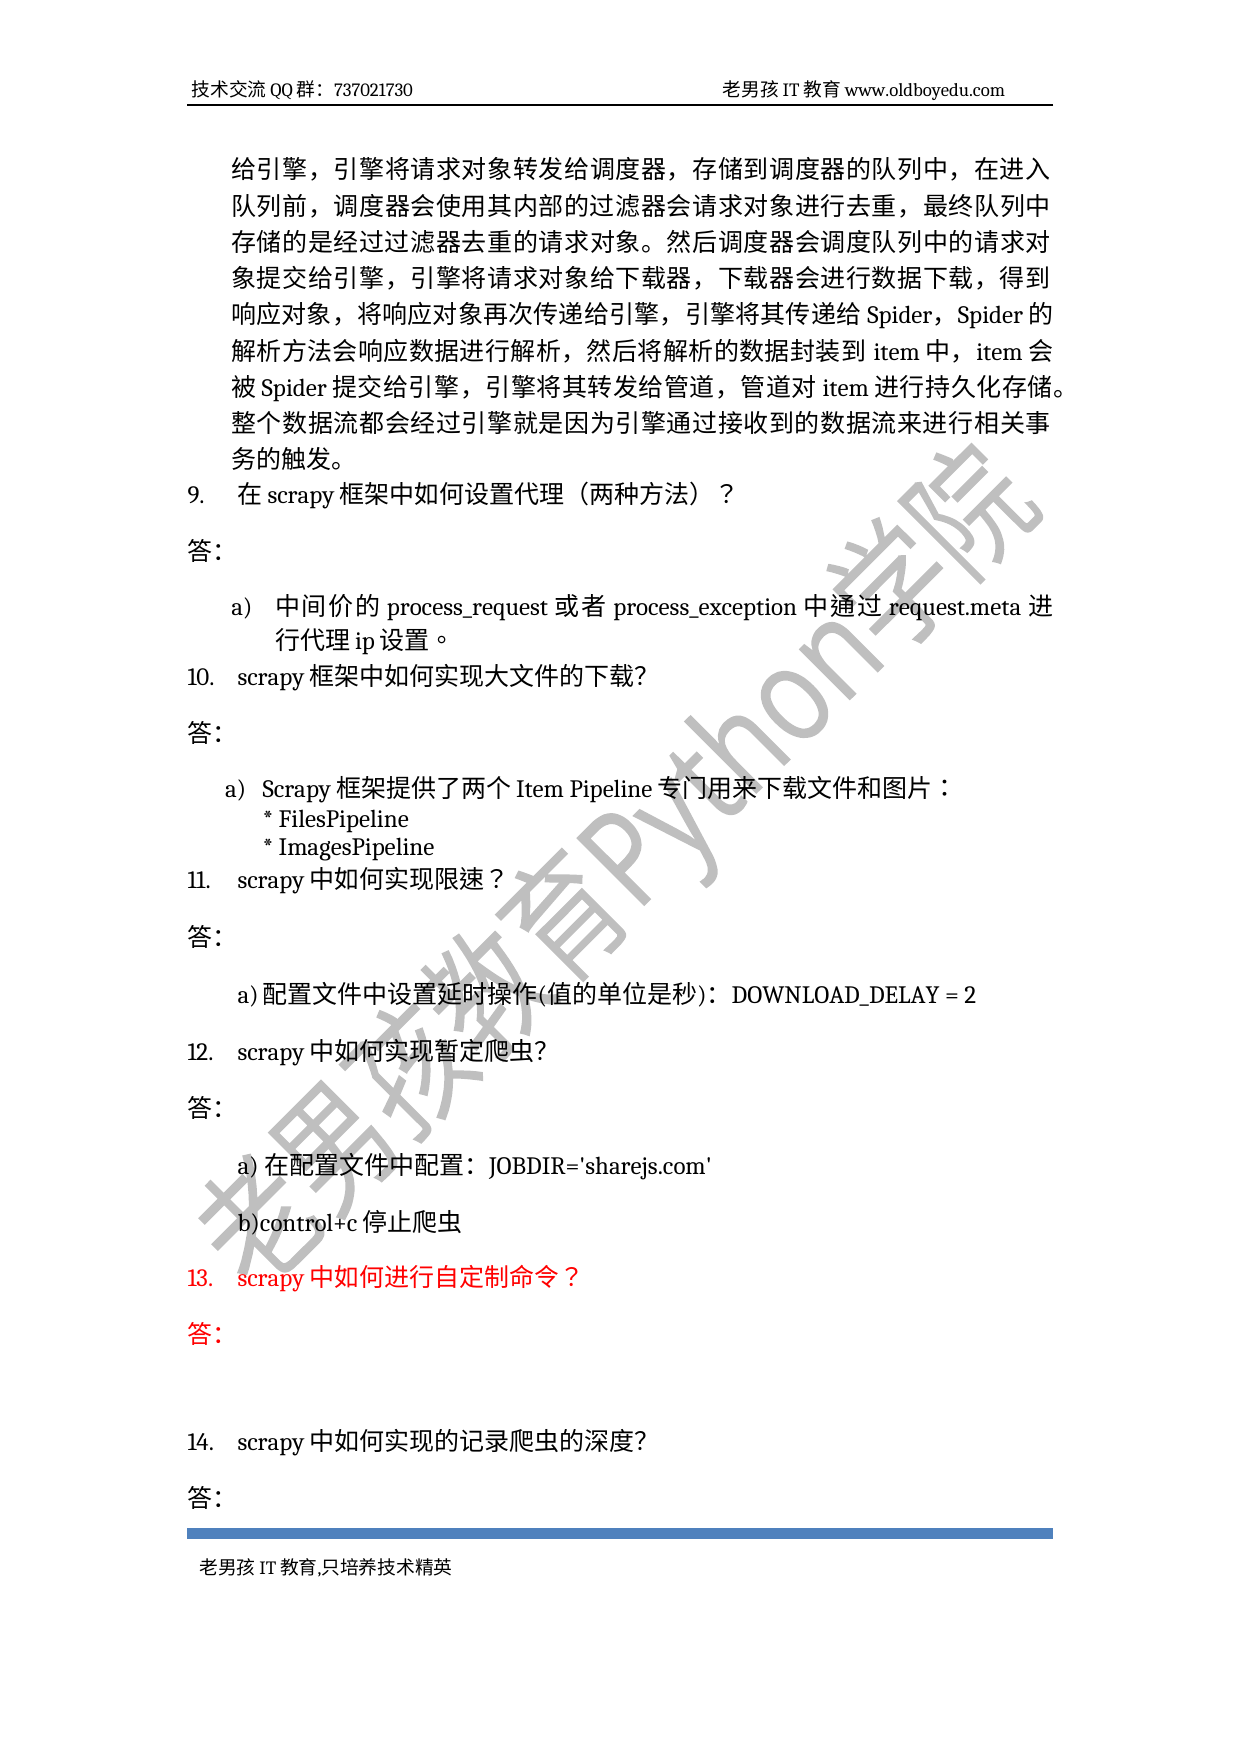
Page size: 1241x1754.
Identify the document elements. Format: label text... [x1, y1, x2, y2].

text 答： [187, 531, 1053, 567]
list scrapy中如何实现暂定爬虫？ [187, 1031, 1053, 1067]
text 答： [187, 1314, 1053, 1351]
text 答： [187, 1088, 1053, 1124]
text 答： [187, 1478, 1053, 1514]
text a) 在配置文件中配置：JOBDIR='sharejs.com' [187, 1145, 1053, 1182]
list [187, 150, 1053, 476]
text 答： [187, 713, 1053, 750]
list scrapy中如何实现的记录爬虫的深度？ [187, 1421, 1053, 1457]
list scrapy框架中如何实现大文件的下载？ [187, 656, 1053, 693]
text * FilesPipeline [262, 804, 1053, 833]
list 中间价的process_request或者process_exception中通过request.meta进行代理ip设置。 [231, 588, 1053, 656]
list scrapy中如何进行自定制命令？ [187, 1259, 1053, 1293]
text 答： [187, 917, 1053, 953]
text b)control+c停止爬虫 [187, 1202, 1053, 1239]
list 在scrapy框架中如何设置代理（两种方法）？ [187, 476, 1053, 510]
text a) Scrapy框架提供了两个Item Pipeline专门用来下载文件和图片： [187, 771, 1053, 804]
list scrapy中如何实现限速？ [187, 862, 1053, 896]
text * ImagesPipeline [262, 833, 1053, 862]
text a) 配置文件中设置延时操作(值的单位是秒)：DOWNLOAD_DELAY = 2 [187, 974, 1053, 1010]
